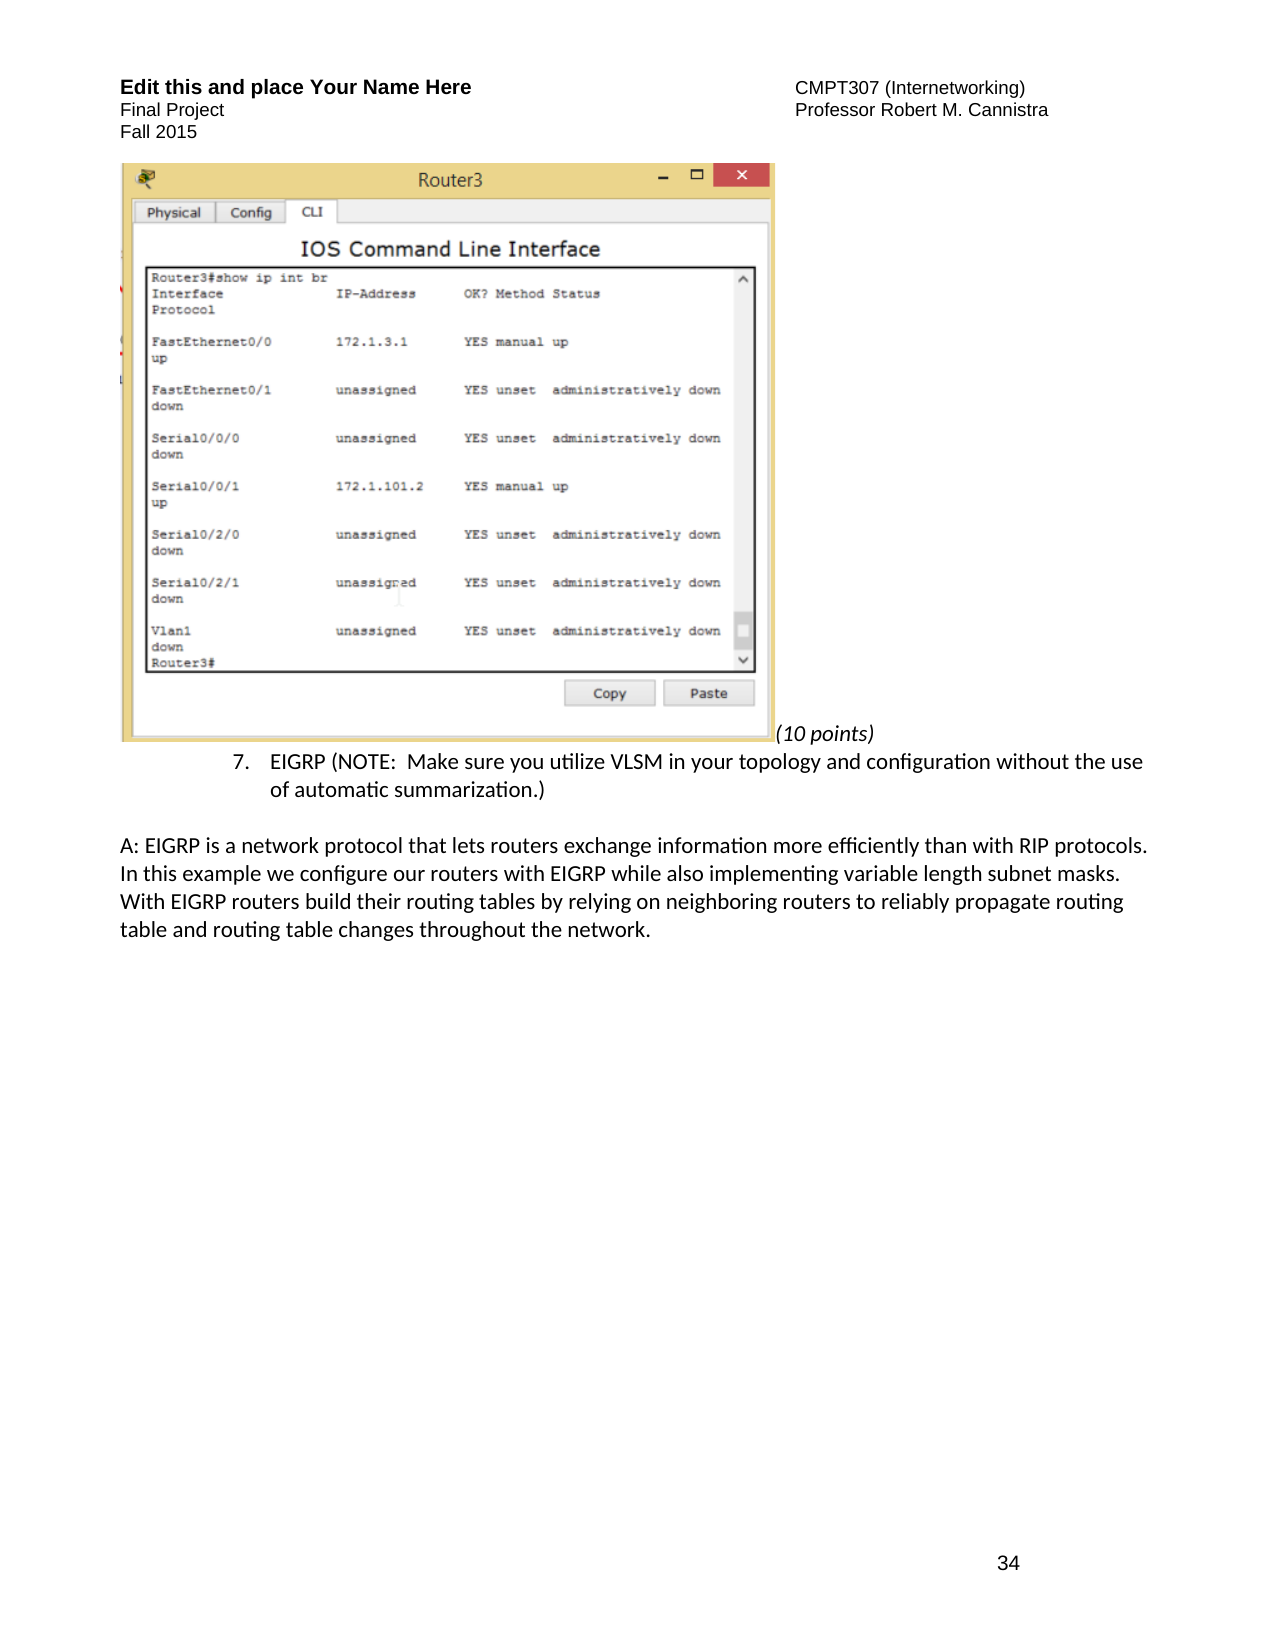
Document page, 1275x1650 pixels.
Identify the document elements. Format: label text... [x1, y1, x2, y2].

picture [120, 163, 775, 742]
text A: EIGRP is a network protocol that lets routers exchange information more efficiently than with RIP protocols. In this example we configure our routers with EIGRP while also implementing variable length subnet masks. With EIGRP routers build their routing tables by relying on neighboring routers to reliably propagate routing table and routing table changes throughout the network. [120, 831, 1155, 943]
list EIGRP (NOTE: Make sure you utilize VLSM in your topology and configuration without the use of automatic summarization.) [232, 747, 1155, 803]
